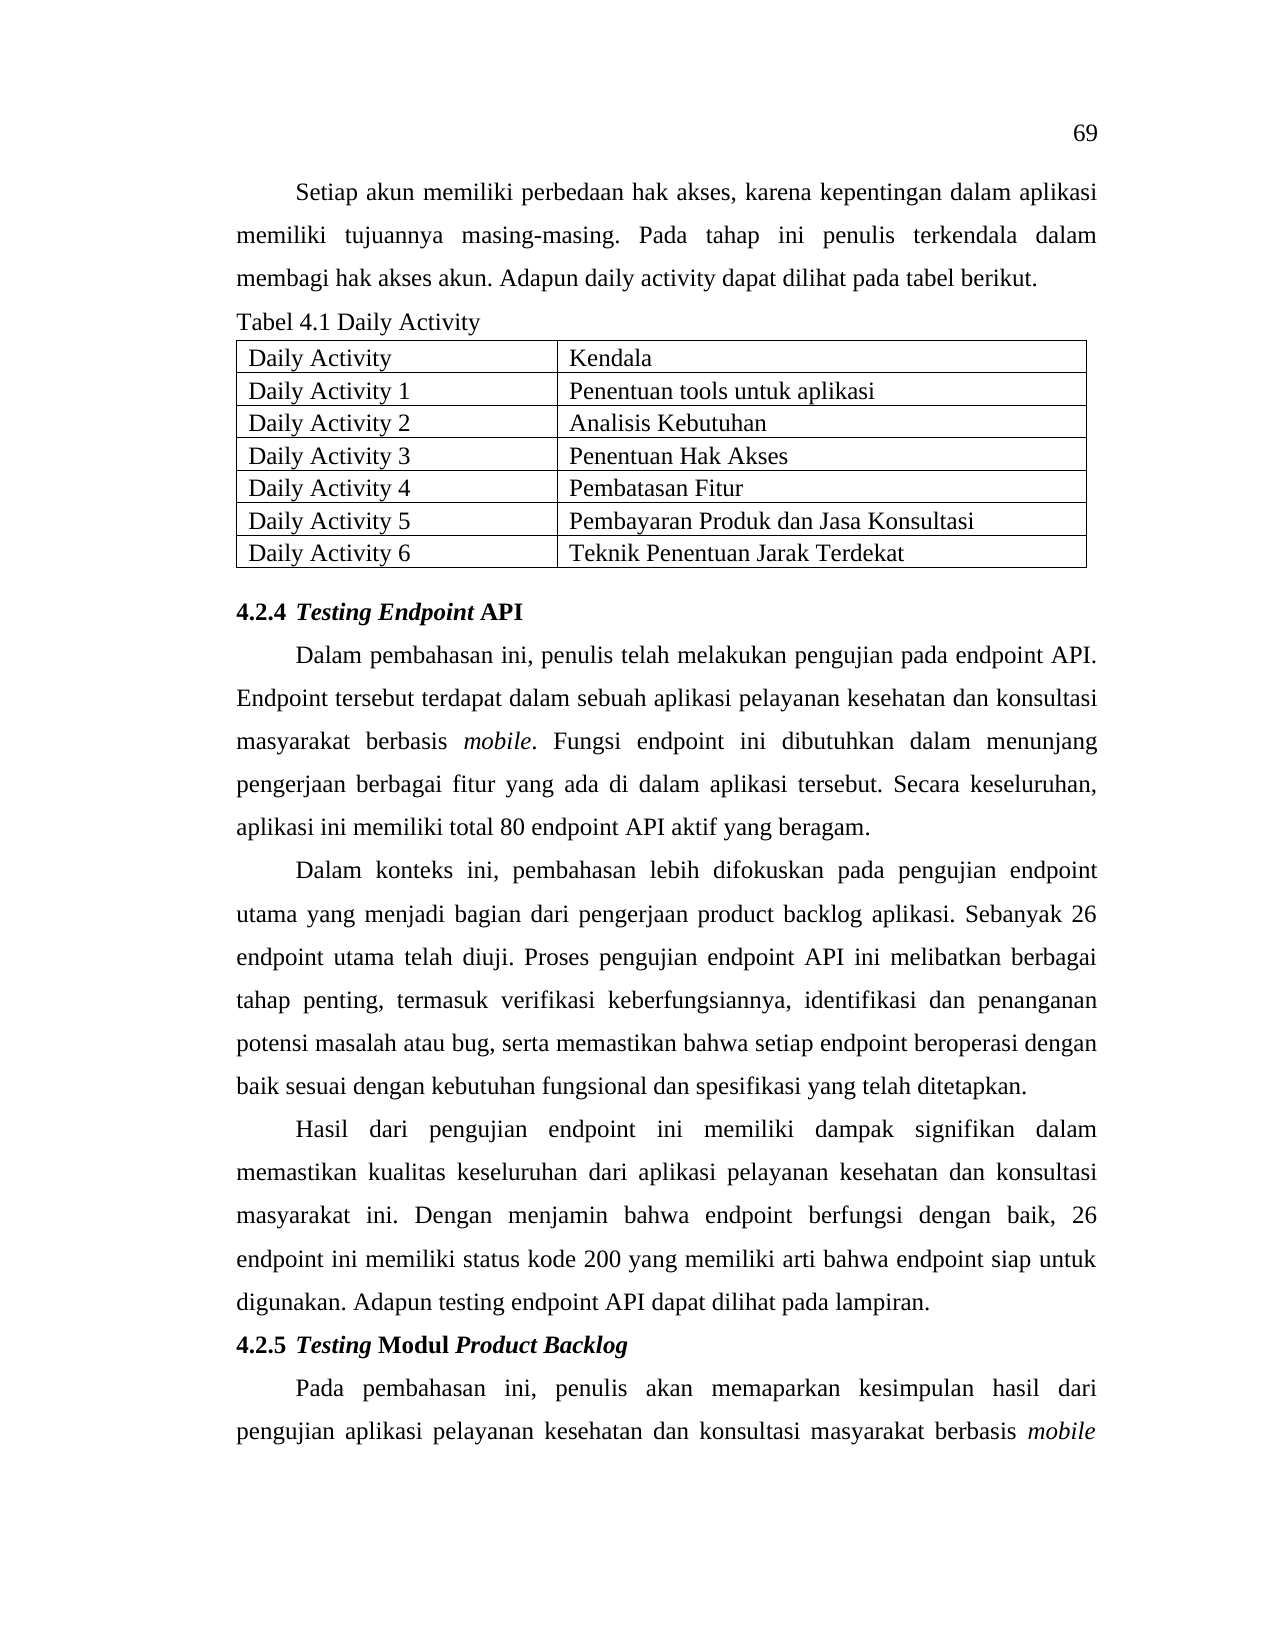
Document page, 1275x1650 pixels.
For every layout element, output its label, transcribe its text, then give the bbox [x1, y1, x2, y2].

subtitle Testing Endpoint API [236, 597, 1098, 626]
table_cell Daily Activity 2 [237, 406, 557, 437]
text Dalam konteks ini, pembahasan lebih difokuskan pada pengujian endpoint utama yang menjadi bagian dari pengerjaan product backlog aplikasi. Sebanyak 26 endpoint utama telah diuji. Proses pengujian endpoint API ini melibatkan berbagai tahap penting, termasuk verifikasi keberfungsiannya, identifikasi dan penanganan potensi masalah atau bug, serta memastikan bahwa setiap endpoint beroperasi dengan baik sesuai dengan kebutuhan fungsional dan spesifikasi yang telah ditetapkan. [236, 856, 1098, 1100]
subtitle Testing Modul Product Backlog [236, 1330, 1098, 1359]
text Dalam pembahasan ini, penulis telah melakukan pengujian pada endpoint API. Endpoint tersebut terdapat dalam sebuah aplikasi pelayanan kesehatan dan konsultasi masyarakat berbasis mobile. Fungsi endpoint ini dibutuhkan dalam menunjang pengerjaan berbagai fitur yang ada di dalam aplikasi tersebut. Secara keseluruhan, aplikasi ini memiliki total 80 endpoint API aktif yang beragam. [236, 640, 1098, 841]
table_cell Daily Activity 5 [237, 503, 557, 534]
table_cell Daily Activity 3 [237, 438, 557, 469]
table_cell Penentuan tools untuk aplikasi [558, 373, 1086, 404]
table_cell Pembatasan Fitur [558, 471, 1086, 502]
table_cell Analisis Kebutuhan [558, 406, 1086, 437]
list Setiap akun memiliki perbedaan hak akses, karena kepentingan dalam aplikasi memiliki tujuannya masing-masing. Pada tahap ini penulis terkendala dalam membagi hak akses akun. Adapun daily activity dapat dilihat pada tabel berikut. [236, 177, 1098, 292]
table_cell Pembayaran Produk dan Jasa Konsultasi [558, 503, 1086, 534]
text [236, 1373, 1098, 1445]
table_header Daily Activity [237, 341, 557, 372]
table_cell Daily Activity 4 [237, 471, 557, 502]
table_cell Daily Activity 1 [237, 373, 557, 404]
table_cell Daily Activity 6 [237, 536, 557, 567]
text Tabel 4.1 Daily Activity [236, 307, 1098, 335]
text Hasil dari pengujian endpoint ini memiliki dampak signifikan dalam memastikan kualitas keseluruhan dari aplikasi pelayanan kesehatan dan konsultasi masyarakat ini. Dengan menjamin bahwa endpoint berfungsi dengan baik, 26 endpoint ini memiliki status kode 200 yang memiliki arti bahwa endpoint siap untuk digunakan. Adapun testing endpoint API dapat dilihat pada lampiran. [236, 1114, 1098, 1316]
table_header Kendala [558, 341, 1086, 372]
table_cell Penentuan Hak Akses [558, 438, 1086, 469]
table_cell Teknik Penentuan Jarak Terdekat [558, 536, 1086, 567]
